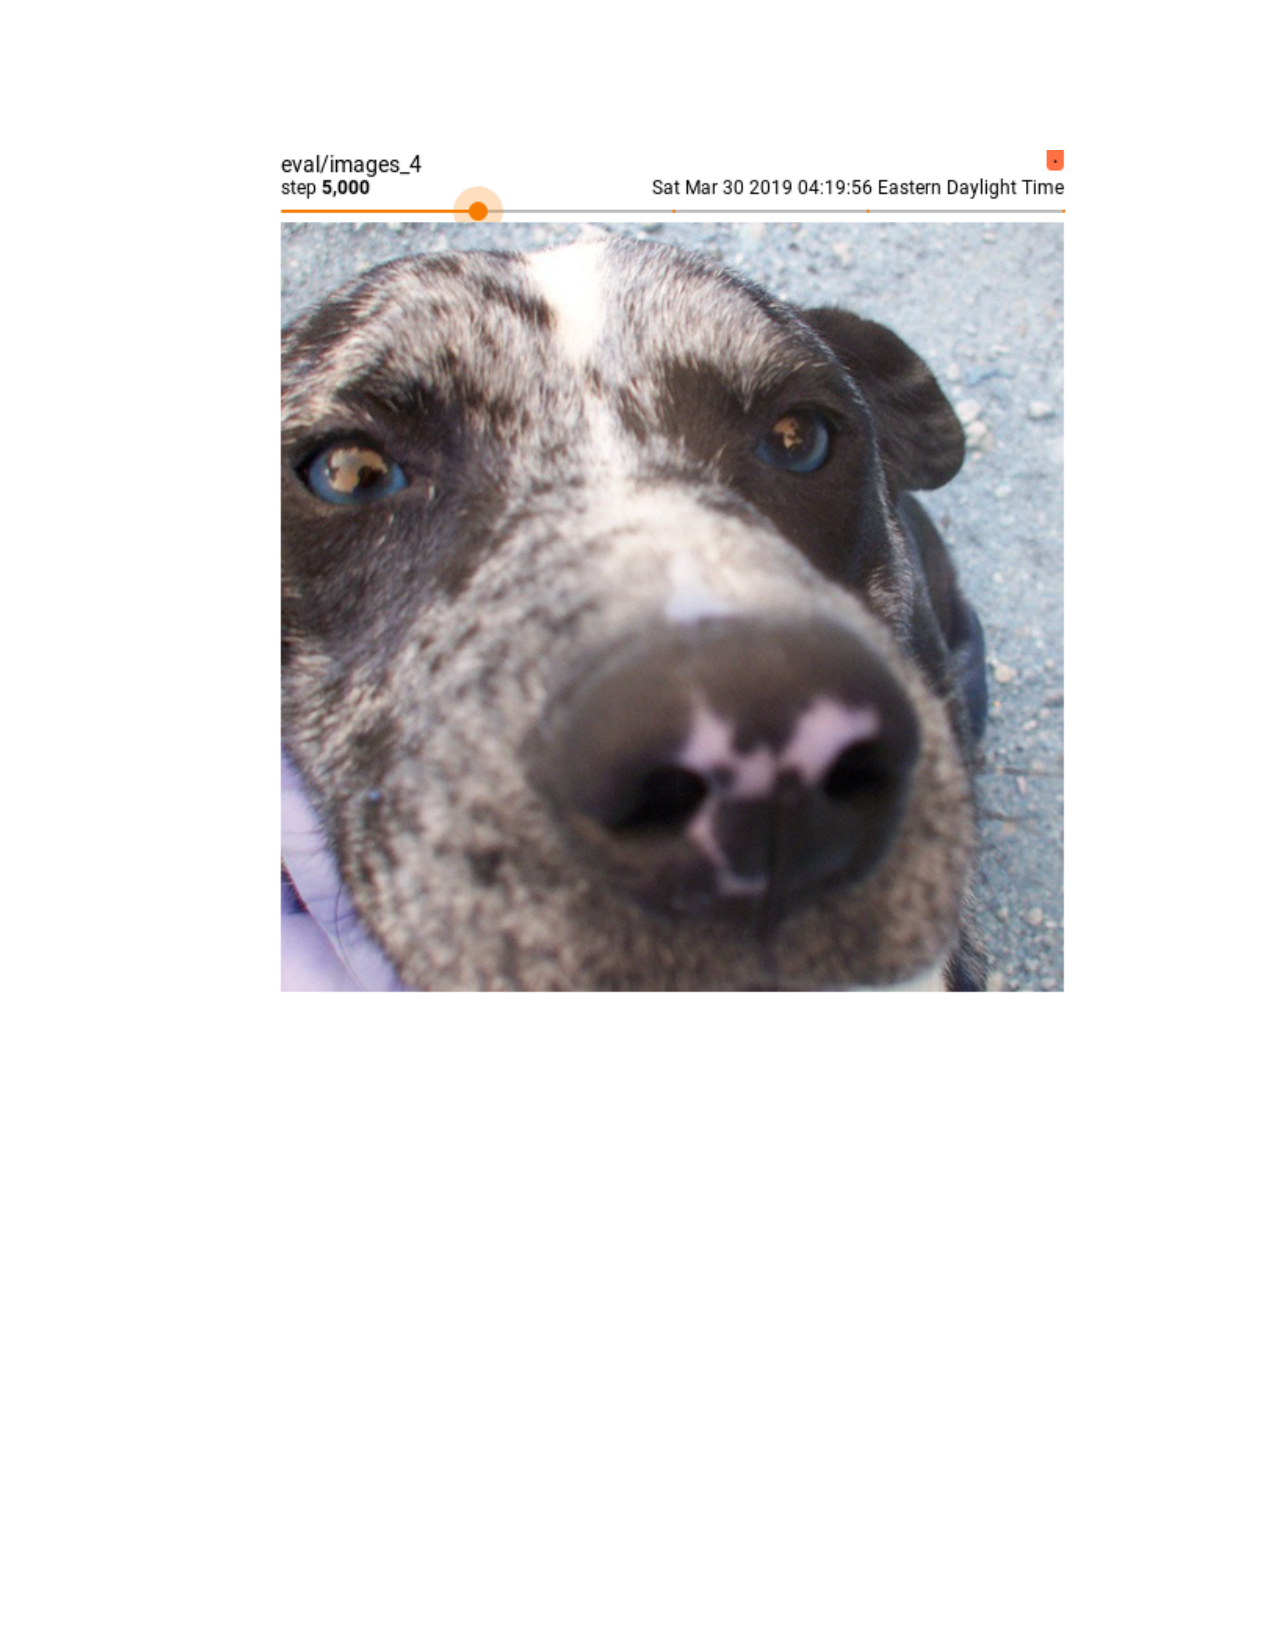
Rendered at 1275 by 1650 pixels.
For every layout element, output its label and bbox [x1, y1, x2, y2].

picture [278, 150, 1072, 1000]
